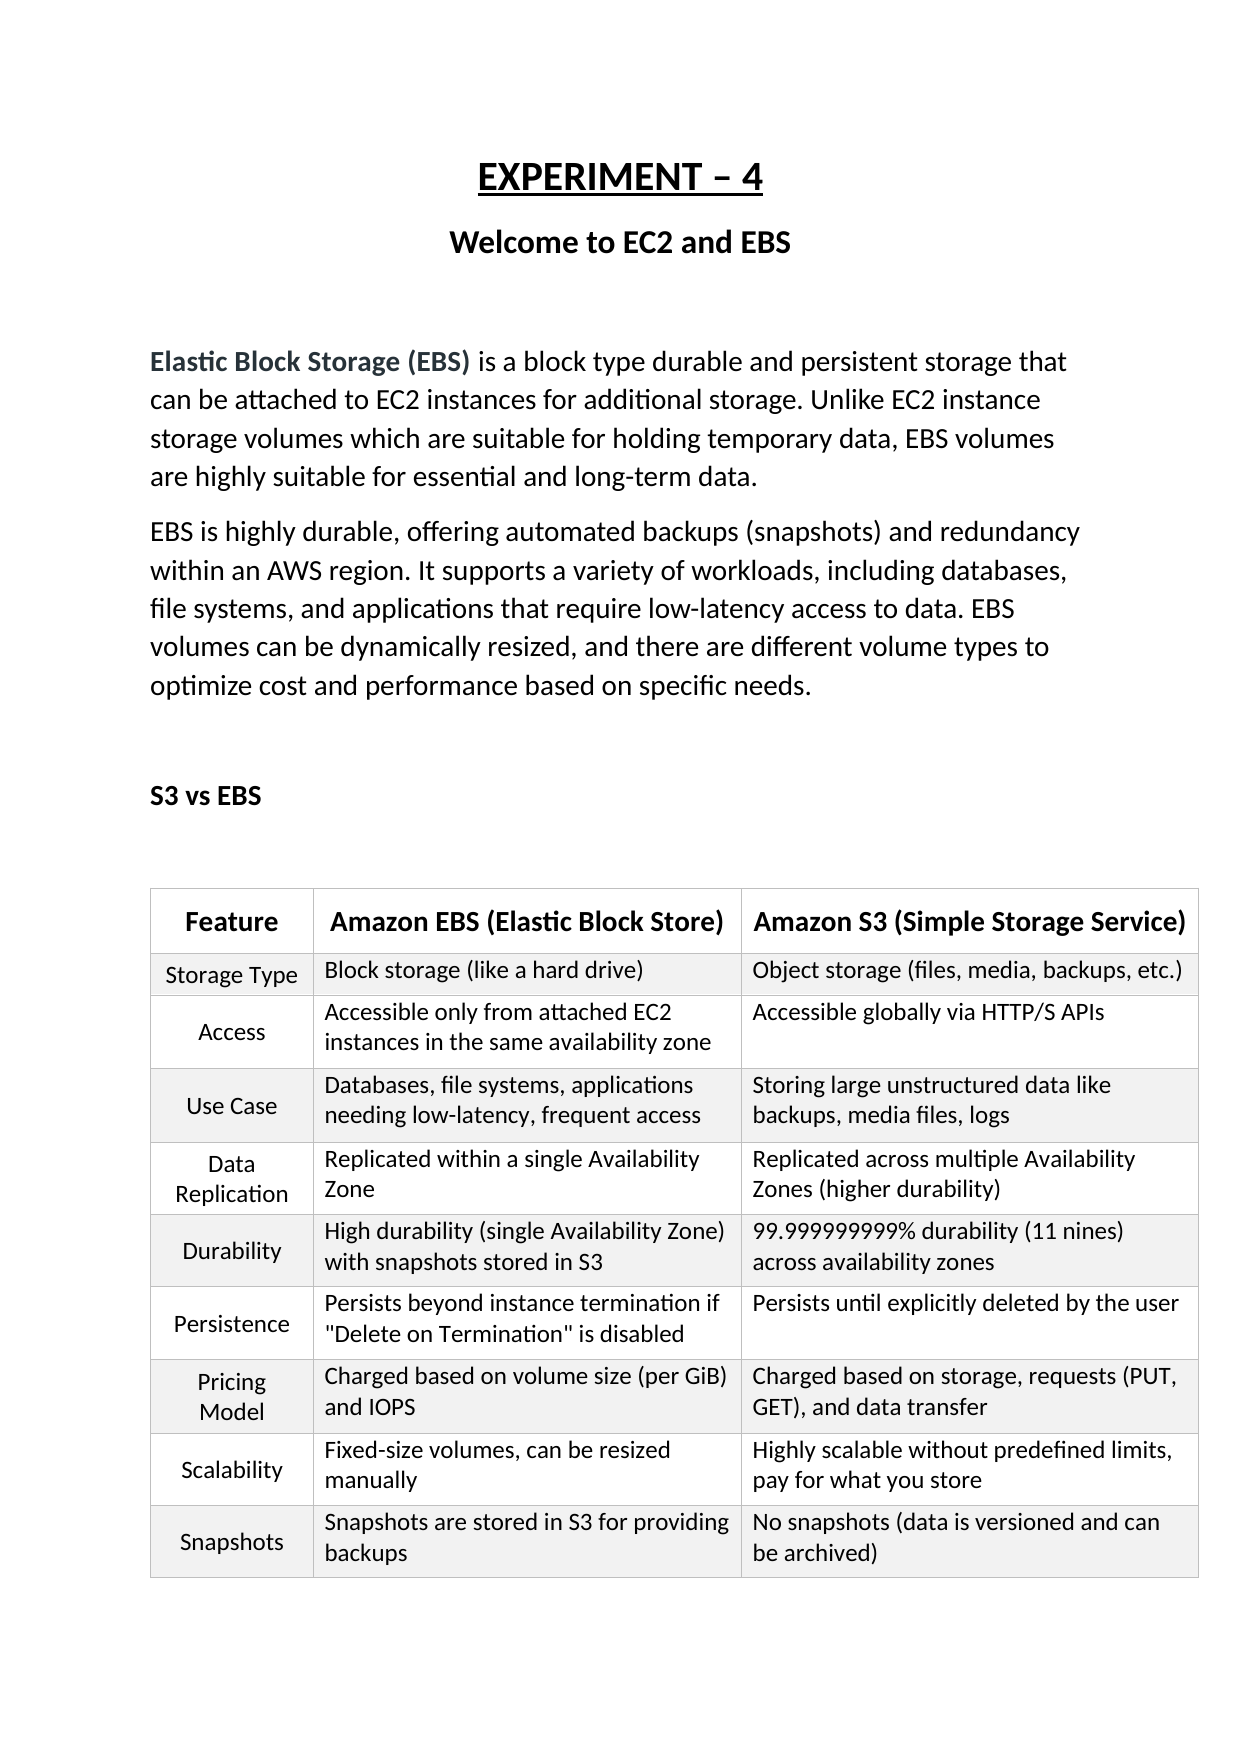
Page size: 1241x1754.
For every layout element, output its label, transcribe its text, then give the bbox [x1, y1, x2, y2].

table_cell Persistence [151, 1287, 313, 1359]
table_cell Highly scalable without predefined limits, pay for what you store [742, 1434, 1198, 1505]
table_cell Data Replication [151, 1143, 313, 1214]
table_cell Snapshots are stored in S3 for providing backups [314, 1506, 741, 1577]
table_cell Durability [151, 1215, 313, 1286]
table_cell Charged based on storage, requests (PUT, GET), and data transfer [742, 1360, 1198, 1433]
table_cell No snapshots (data is versioned and can be archived) [742, 1506, 1198, 1577]
text EXPERIMENT – 4 [150, 150, 1090, 201]
table_cell Use Case [151, 1069, 313, 1142]
table_cell Persists beyond instance termination if "Delete on Termination" is disabled [314, 1287, 741, 1359]
table_cell Storing large unstructured data like backups, media files, logs [742, 1069, 1198, 1142]
table_cell Replicated across multiple Availability Zones (higher durability) [742, 1143, 1198, 1214]
text S3 vs EBS [150, 777, 1090, 813]
text Welcome to EC2 and EBS [150, 222, 1090, 262]
table_header Feature [151, 889, 313, 953]
table_header Amazon EBS (Elastic Block Store) [314, 889, 741, 953]
table_cell Replicated within a single Availability Zone [314, 1143, 741, 1214]
table_cell Scalability [151, 1434, 313, 1505]
table_cell Accessible globally via HTTP/S APIs [742, 996, 1198, 1068]
table_cell Object storage (files, media, backups, etc.) [742, 954, 1198, 994]
table_cell Storage Type [151, 954, 313, 994]
table_cell Persists until explicitly deleted by the user [742, 1287, 1198, 1359]
table_cell 99.999999999% durability (11 nines) across availability zones [742, 1215, 1198, 1286]
table_cell Pricing Model [151, 1360, 313, 1433]
table_cell High durability (single Availability Zone) with snapshots stored in S3 [314, 1215, 741, 1286]
table_cell Databases, file systems, applications needing low-latency, frequent access [314, 1069, 741, 1142]
text Elastic Block Storage (EBS) is a block type durable and persistent storage that can be attached to EC2 instances for additional storage. Unlike EC2 instance storage volumes which are suitable for holding temporary data, EBS volumes are highly suitable for essential and long-term data. [150, 343, 1090, 494]
text EBS is highly durable, offering automated backups (snapshots) and redundancy within an AWS region. It supports a variety of workloads, including databases, file systems, and applications that require low-latency access to data. EBS volumes can be dynamically resized, and there are different volume types to optimize cost and performance based on specific needs. [150, 513, 1090, 703]
table_cell Block storage (like a hard drive) [314, 954, 741, 994]
table_cell Snapshots [151, 1506, 313, 1577]
table_cell Charged based on volume size (per GiB) and IOPS [314, 1360, 741, 1433]
table_header Amazon S3 (Simple Storage Service) [742, 889, 1198, 953]
table_cell Access [151, 996, 313, 1068]
table_cell Accessible only from attached EC2 instances in the same availability zone [314, 996, 741, 1068]
table_cell Fixed-size volumes, can be resized manually [314, 1434, 741, 1505]
